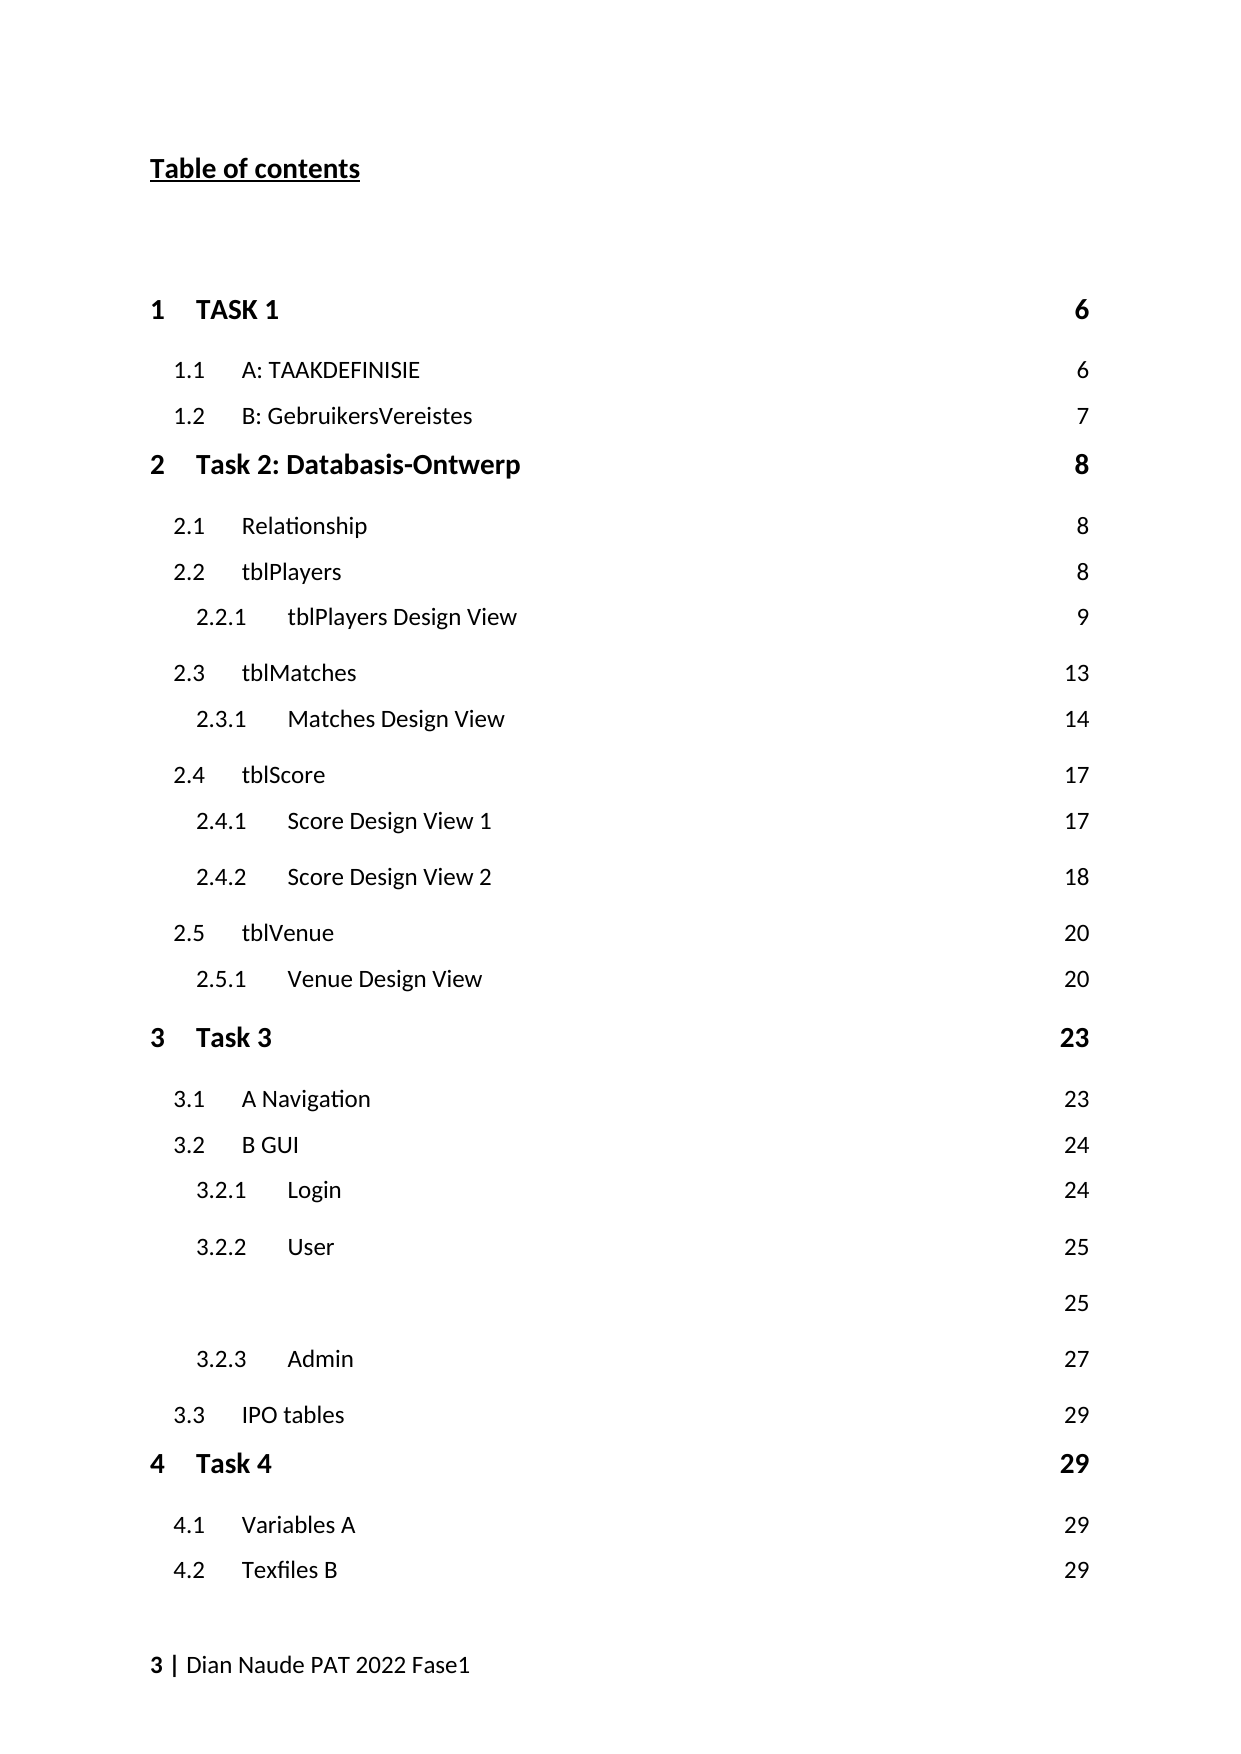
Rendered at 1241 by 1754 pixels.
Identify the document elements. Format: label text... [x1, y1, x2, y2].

text Table of contents [150, 150, 1090, 186]
